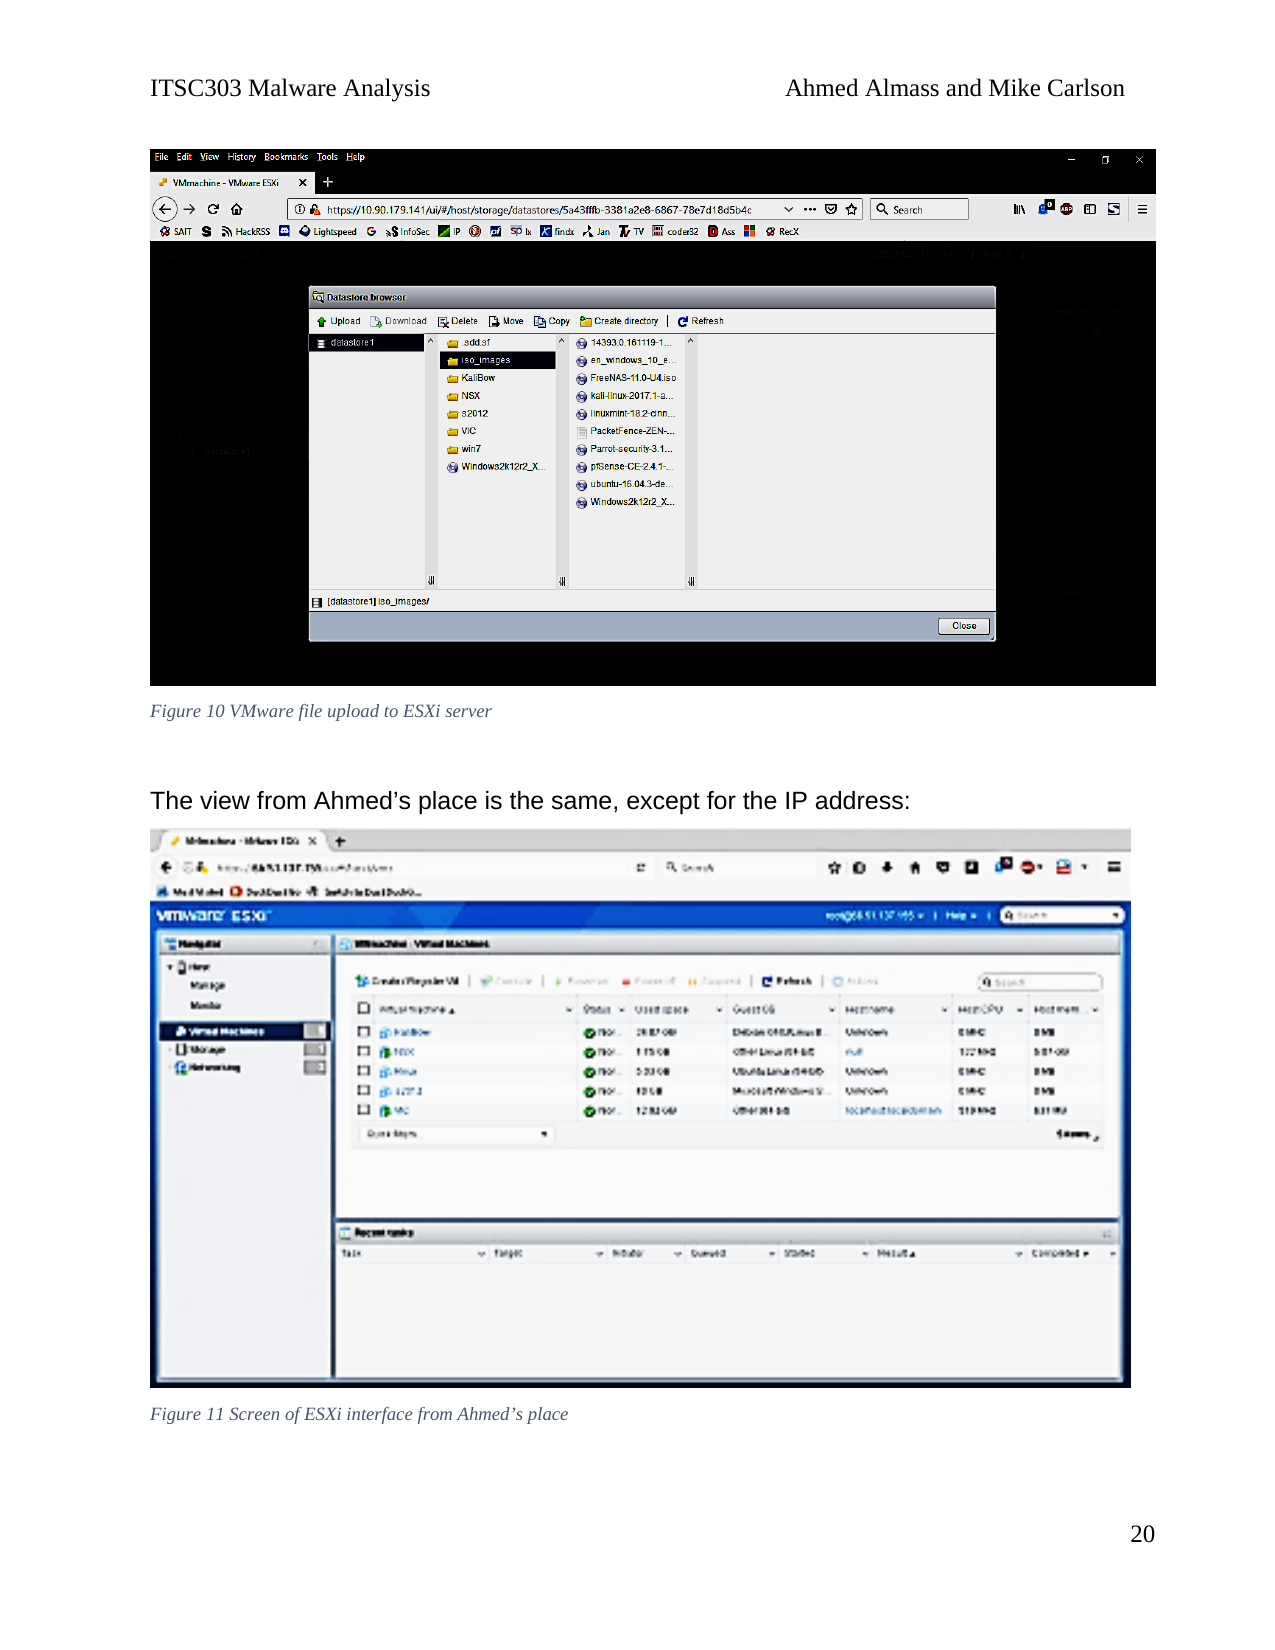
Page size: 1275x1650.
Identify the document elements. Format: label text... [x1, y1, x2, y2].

text The view from Ahmed’s place is the same, except for the IP address: [150, 786, 1155, 814]
picture [150, 828, 1131, 1388]
picture [150, 149, 1156, 686]
